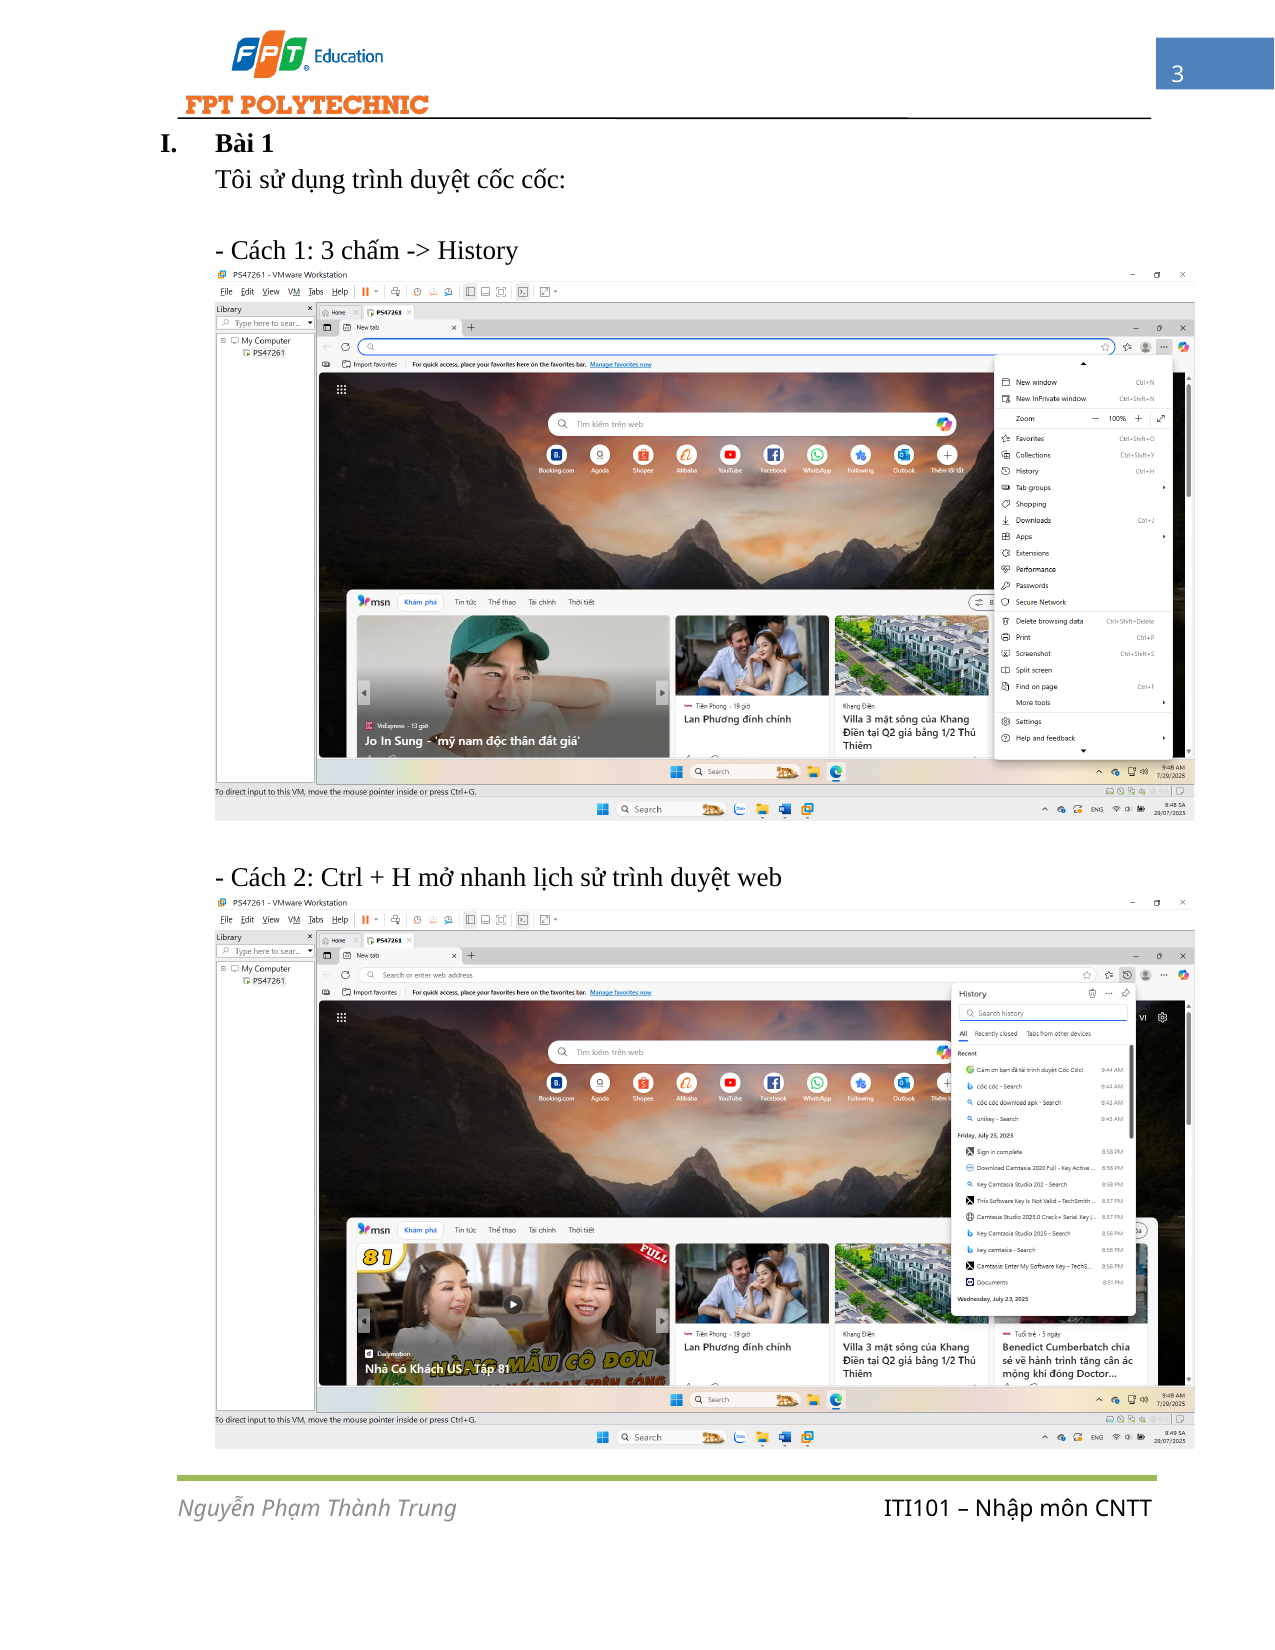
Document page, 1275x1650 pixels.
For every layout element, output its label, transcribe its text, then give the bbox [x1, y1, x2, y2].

list Bài 1 [177, 127, 1157, 158]
picture [177, 22, 437, 122]
text - Cách 2: Ctrl + H mở nhanh lịch sử trình duyệt web [215, 861, 1157, 893]
text Tôi sử dụng trình duyệt cốc cốc: [215, 163, 1157, 194]
picture [214, 897, 1195, 1449]
text - Cách 1: 3 chấm -> History [215, 234, 1157, 265]
picture [214, 270, 1195, 821]
